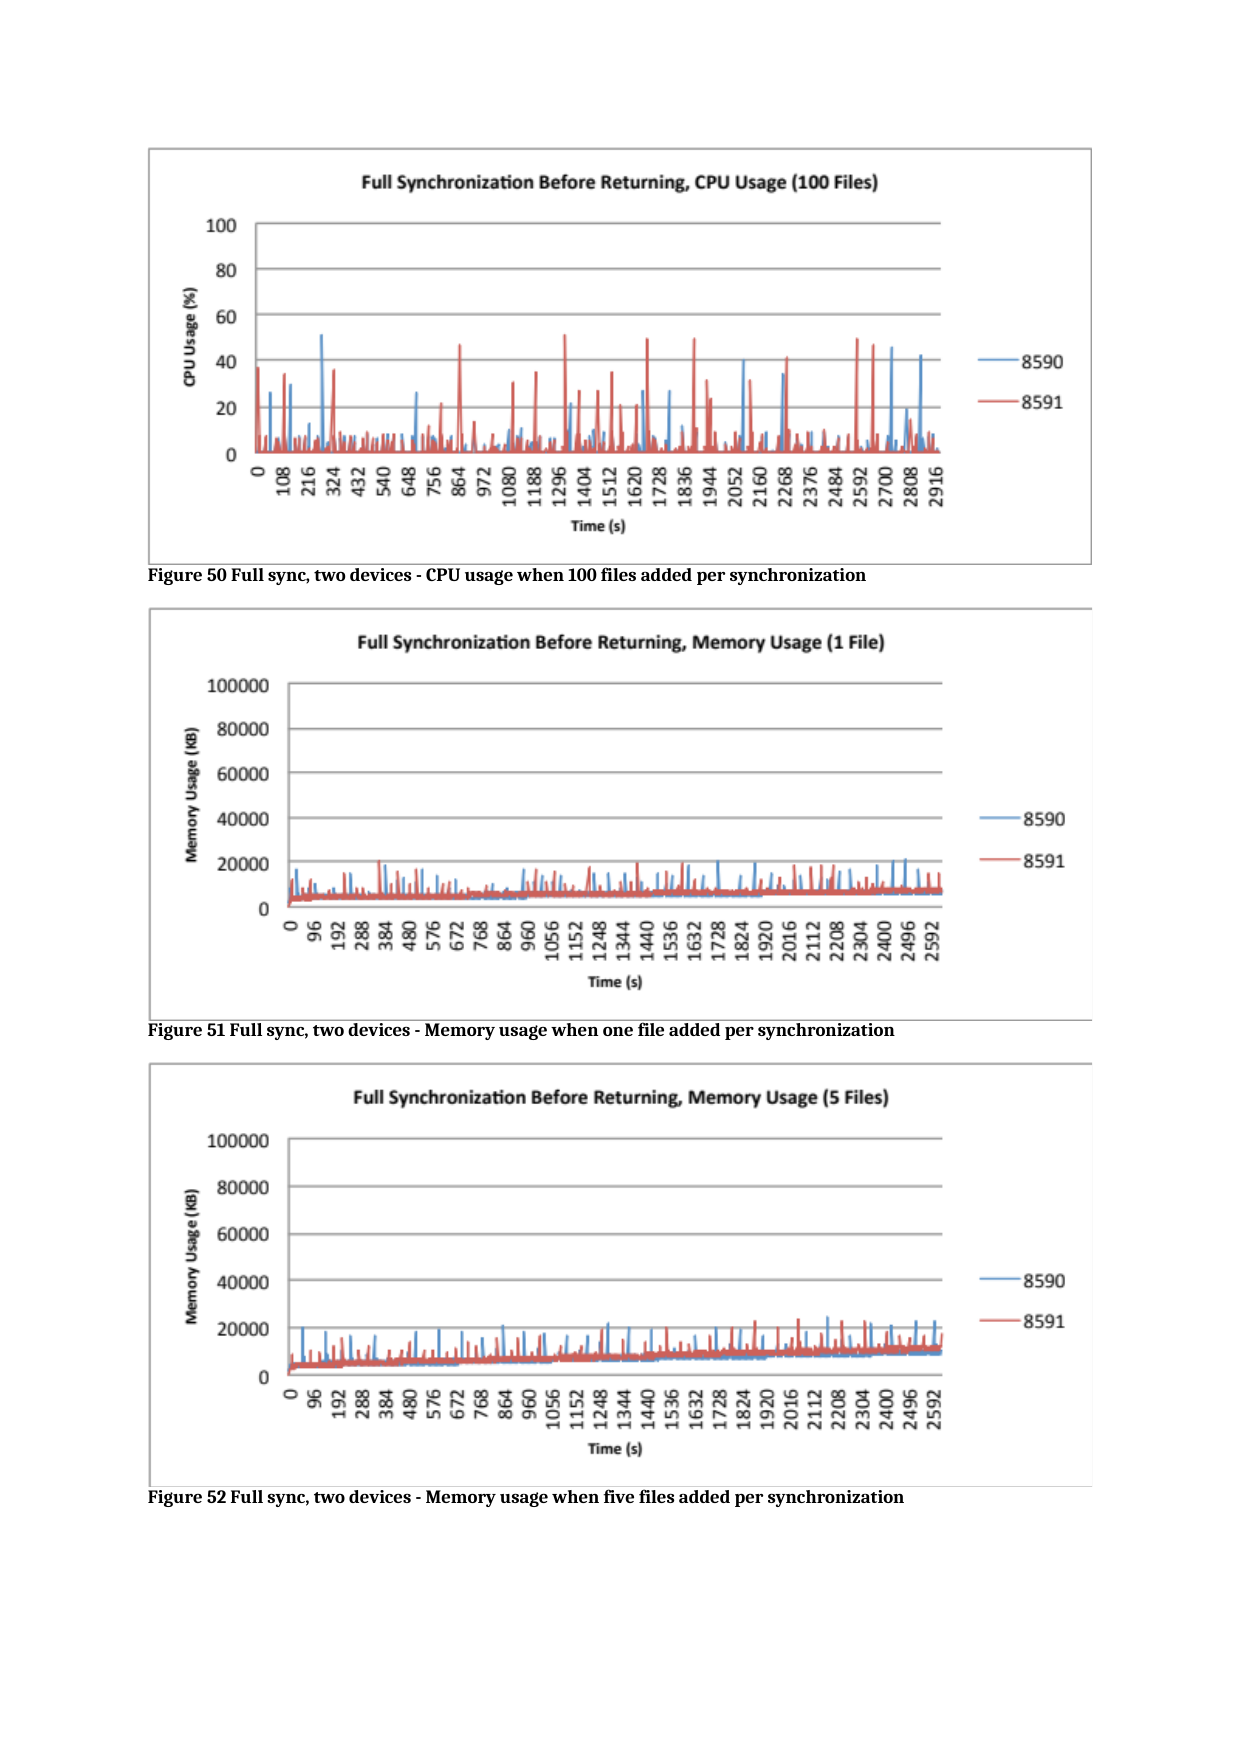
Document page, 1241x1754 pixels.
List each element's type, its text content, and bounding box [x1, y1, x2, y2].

text Figure 51 Full sync, two devices - Memory usage when one file added per synchronization [148, 1021, 1092, 1042]
text Figure 52 Full sync, two devices - Memory usage when five files added per synchronization [148, 1487, 1092, 1508]
text Figure 50 Full sync, two devices - CPU usage when 100 files added per synchronization [148, 565, 1092, 586]
